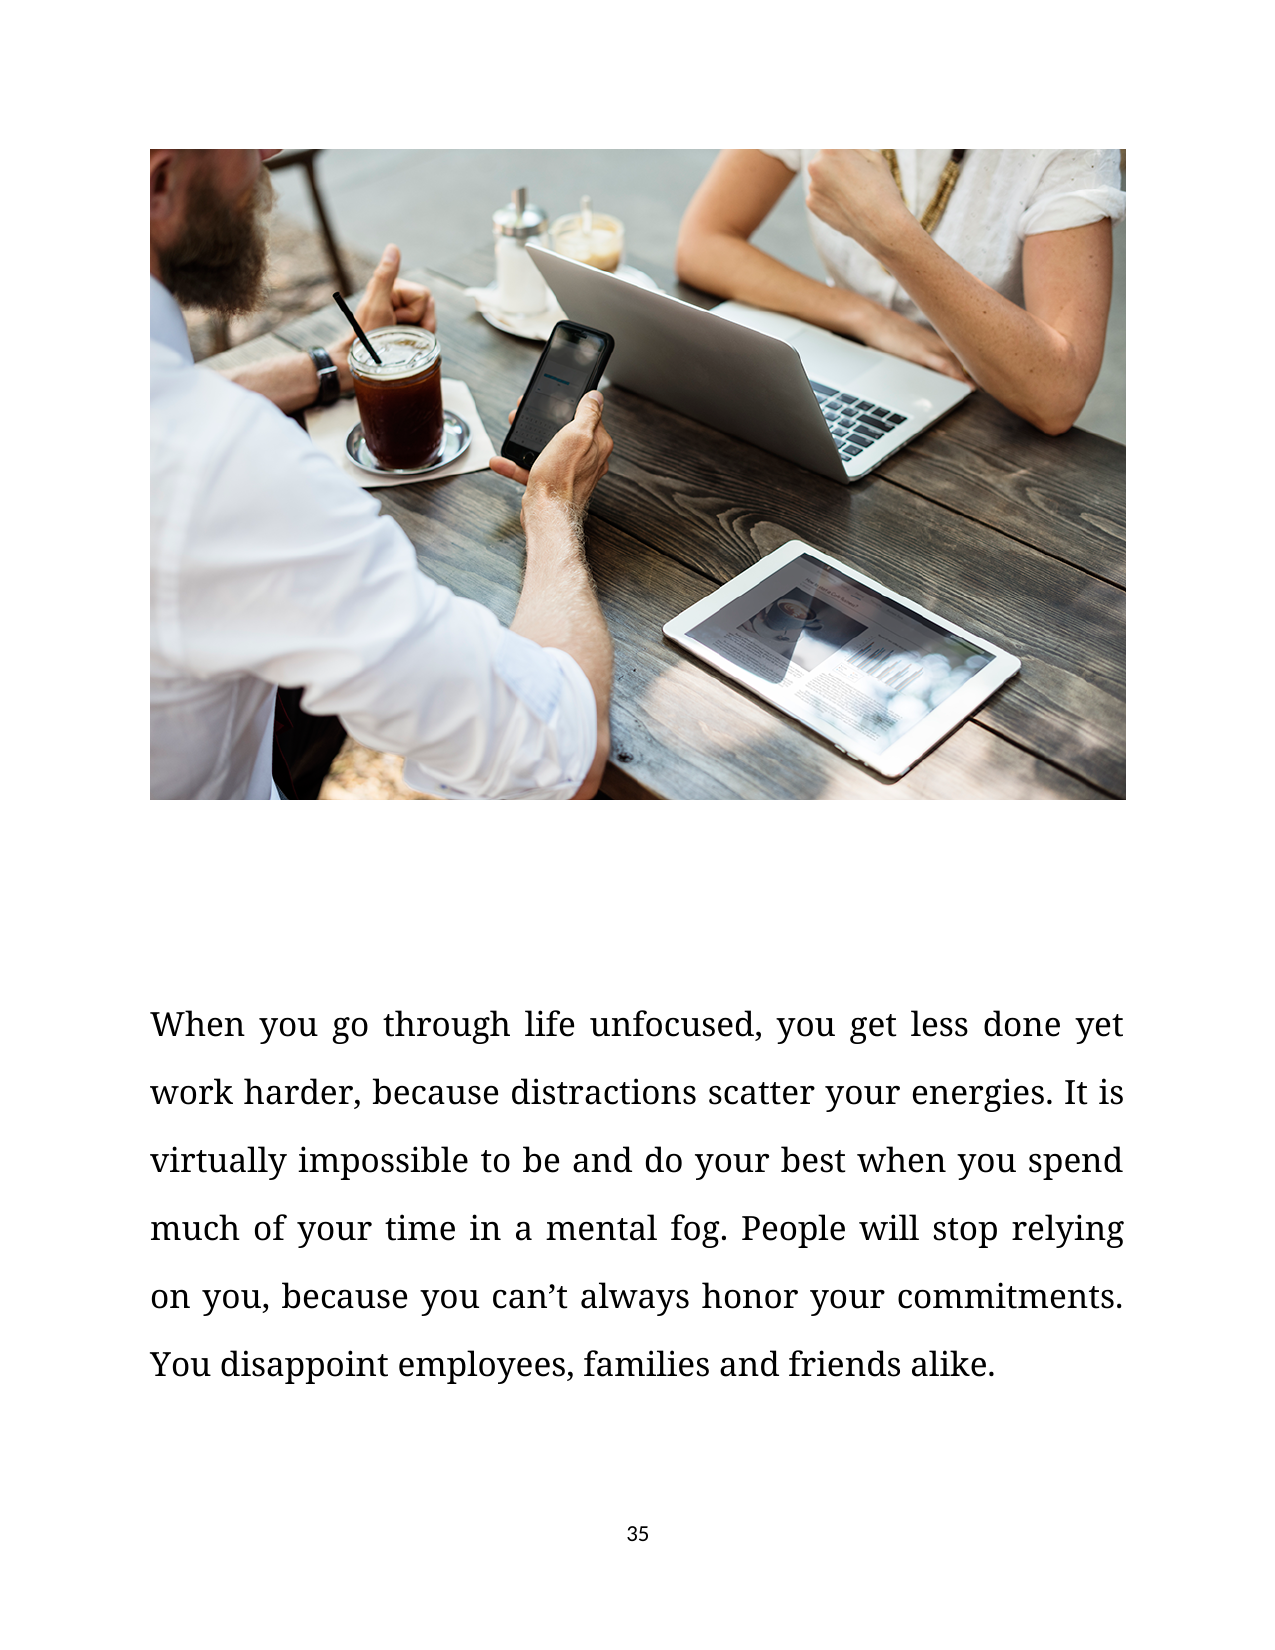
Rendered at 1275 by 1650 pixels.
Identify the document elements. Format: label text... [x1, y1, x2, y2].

list When you go through life unfocused, you get less done yet work harder, because distractions scatter your energies. It is virtually impossible to be and do your best when you spend much of your time in a mental fog. People will stop relying on you, because you can’t always honor your commitments. You disappoint employees, families and friends alike. [150, 1000, 1125, 1386]
picture [150, 149, 1126, 800]
